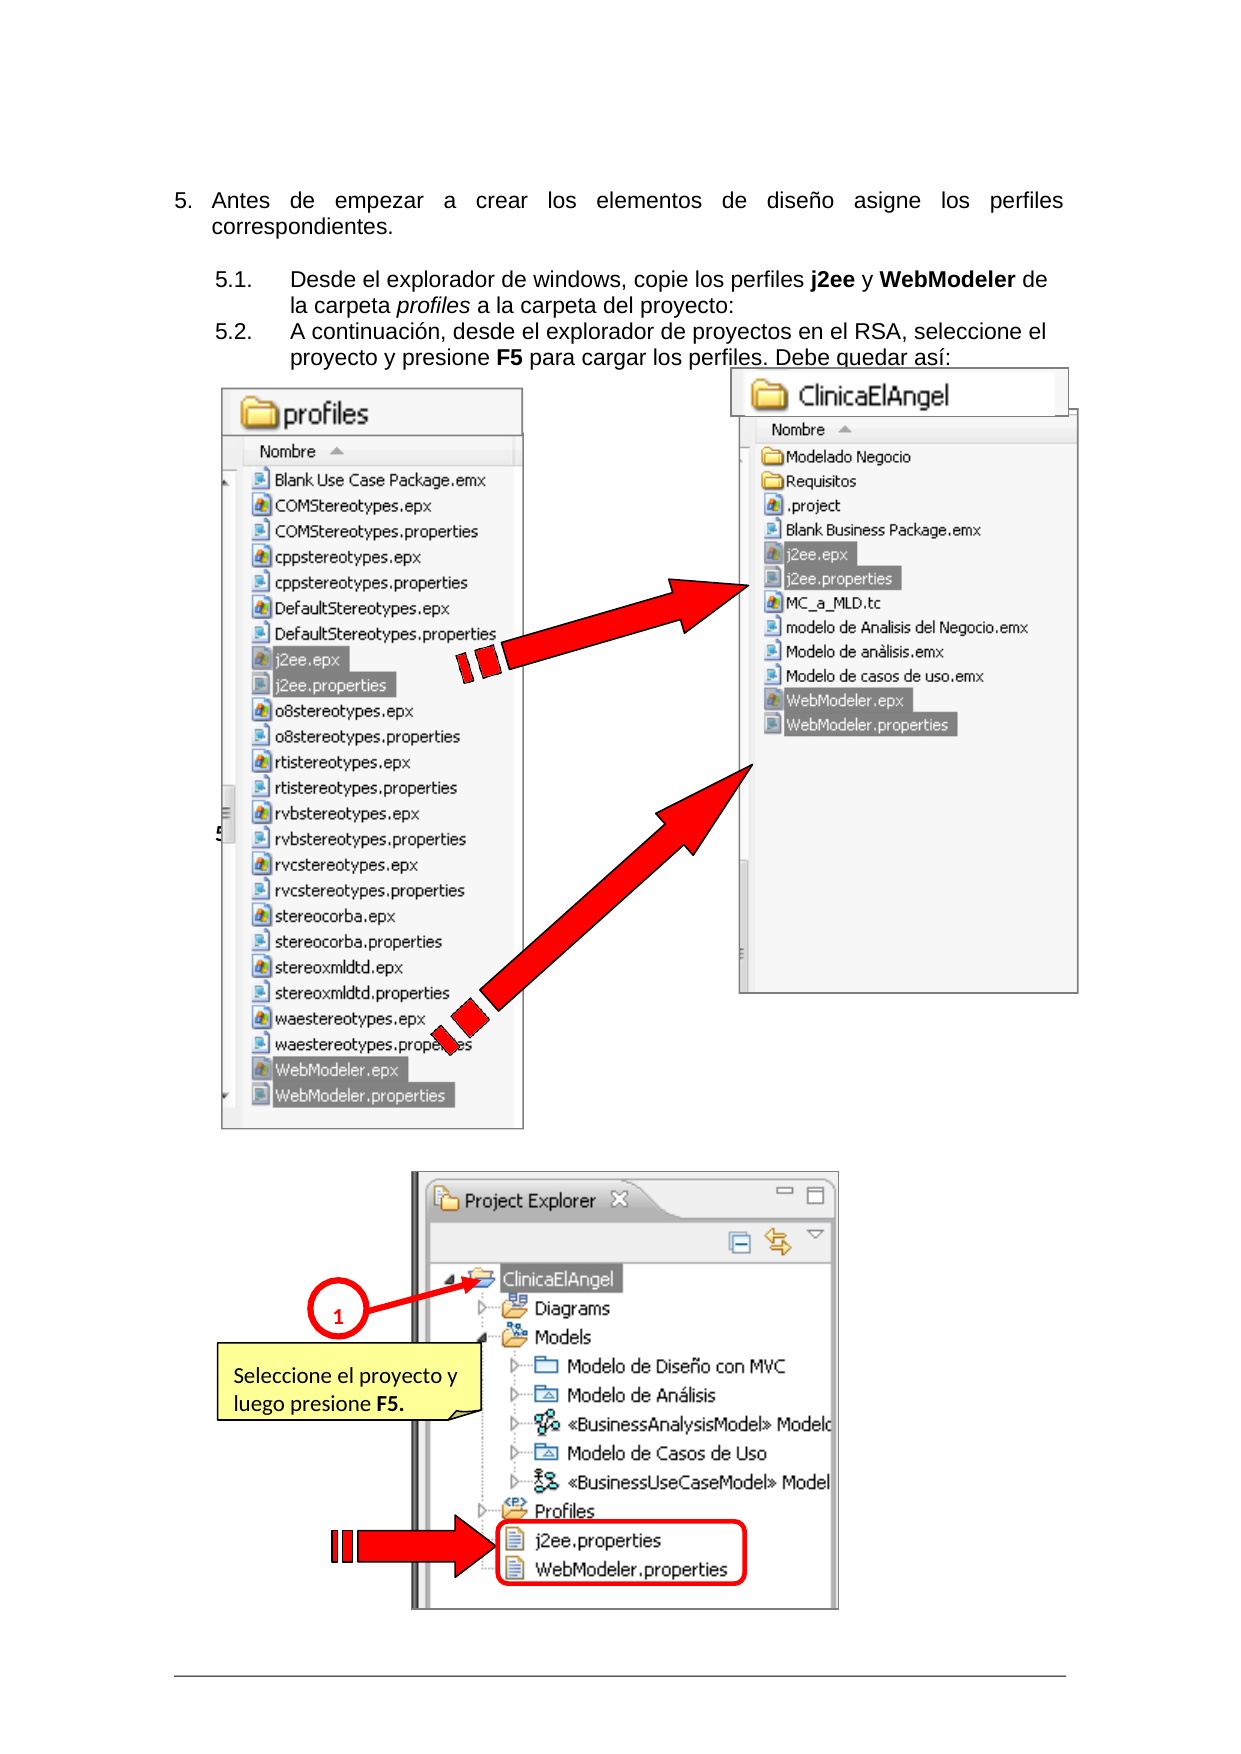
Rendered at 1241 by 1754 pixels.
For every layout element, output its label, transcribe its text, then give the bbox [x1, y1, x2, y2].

list Antes de empezar a crear los elementos de diseño asigne los perfiles correspondientes. [174, 187, 1064, 239]
picture [741, 414, 1076, 992]
picture [501, 1524, 742, 1581]
picture [223, 390, 521, 434]
list Desde el explorador de windows, copie los perfiles j2ee y WebModeler de la carpeta profiles a la carpeta del proyecto: [215, 266, 1064, 318]
picture [732, 369, 1068, 416]
picture [223, 437, 522, 1128]
list A continuación, desde el explorador de proyectos en el RSA, seleccione el proyecto y presione F5 para cargar los perfiles. Debe quedar así: [215, 319, 1064, 370]
picture [412, 1172, 838, 1608]
